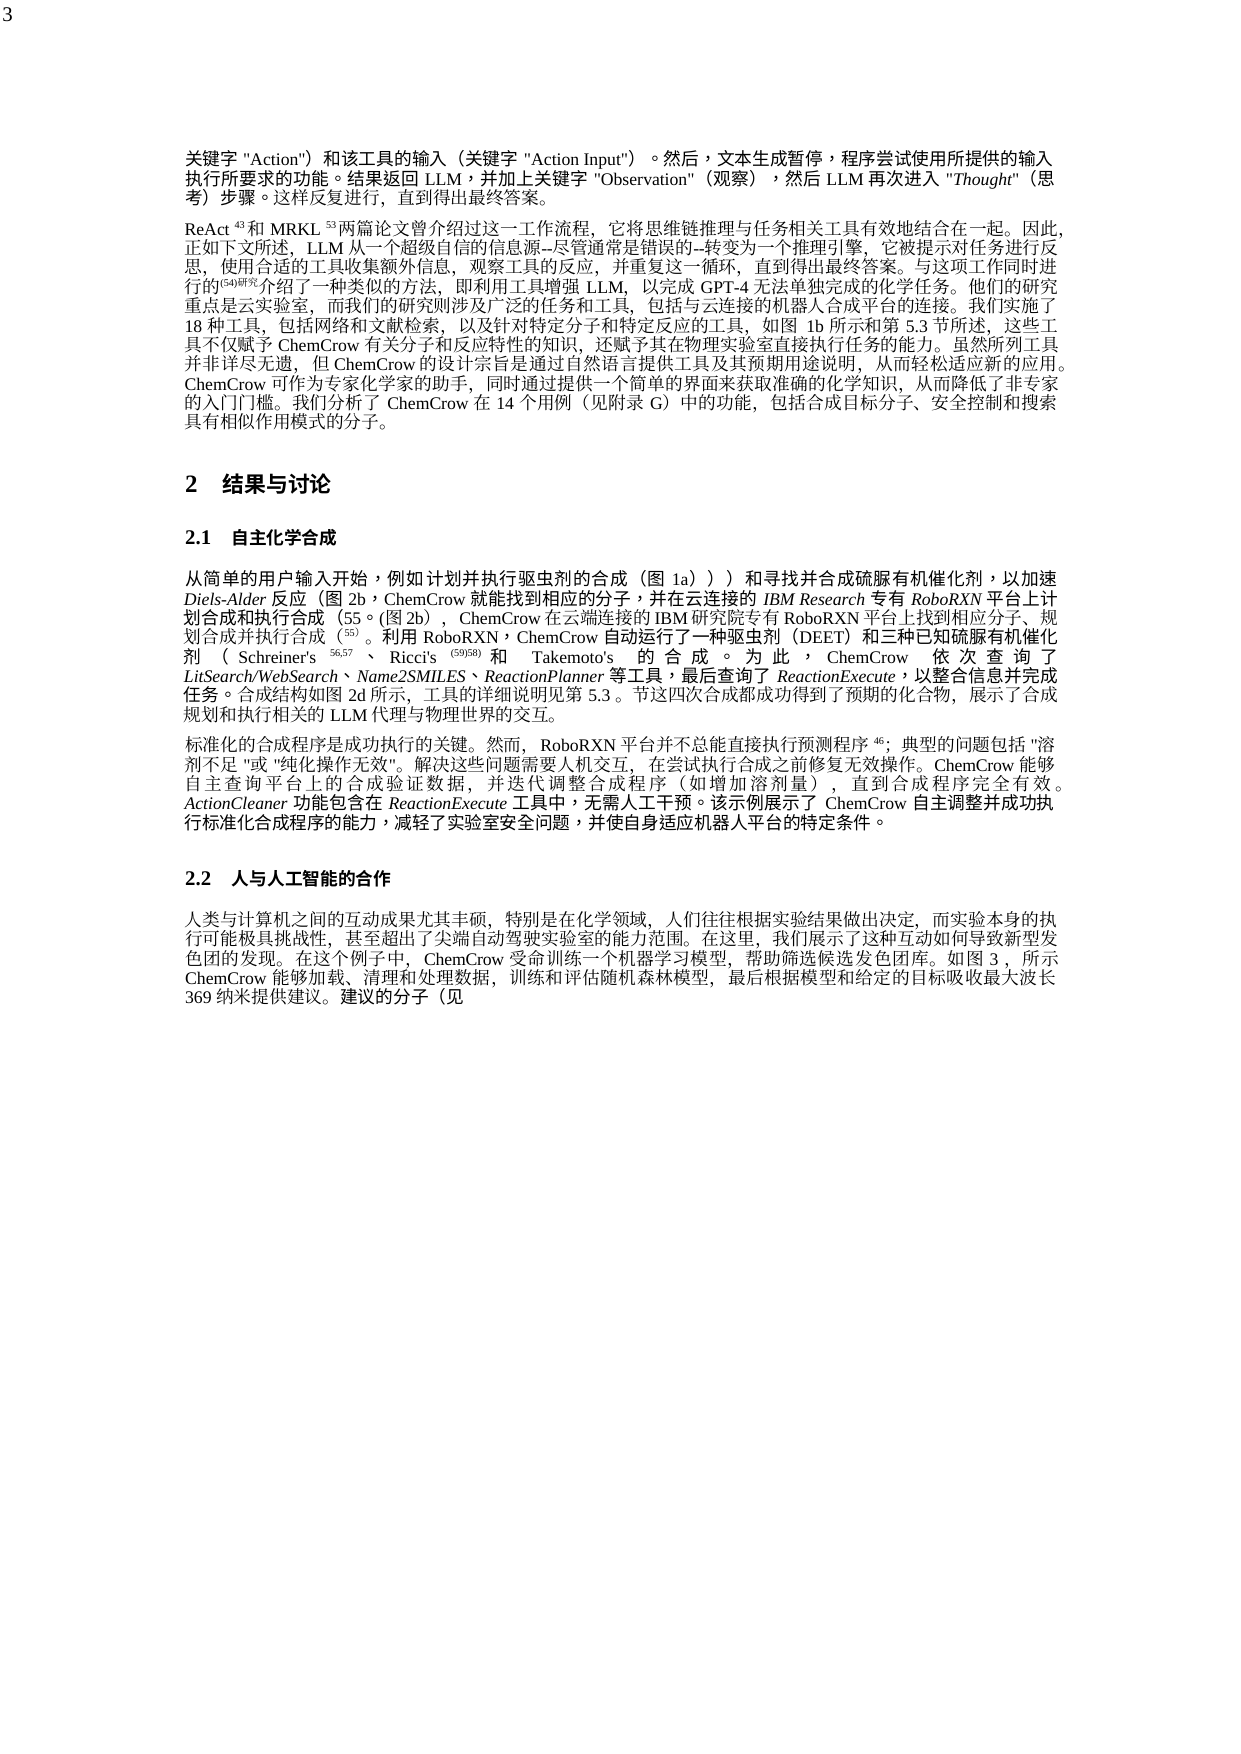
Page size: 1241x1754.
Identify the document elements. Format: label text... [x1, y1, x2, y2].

text 人类与计算机之间的互动成果尤其丰硕，特别是在化学领域，人们往往根据实验结果做出决定，而实验本身的执行可能极具挑战性，甚至超出了尖端自动驾驶实验室的能力范围。在这里，我们展示了这种互动如何导致新型发色团的发现。在这个例子中，ChemCrow 受命训练一个机器学习模型，帮助筛选候选发色团库。如图 3 ，所示ChemCrow 能够加载、清理和处理数据，训练和评估随机森林模型，最后根据模型和给定的目标吸收最大波长 369 纳米提供建议。建议的分子（见 [184, 911, 1059, 1007]
text 从简单的用户输入开始，例如计划并执行驱虫剂的合成（图 1a）））和寻找并合成硫脲有机催化剂，以加速 Diels-Alder 反应（图 2b，ChemCrow 就能找到相应的分子，并在云连接的 IBM Research 专有 RoboRXN 平台上计划合成和执行合成（55。(图2b），ChemCrow在云端连接的IBM研究院专有RoboRXN平台上找到相应分子、规划合成并执行合成（55）。利用 RoboRXN，ChemCrow 自动运行了一种驱虫剂（DEET）和三种已知硫脲有机催化剂（Schreiner's 56,57、Ricci's (59)58)和 Takemoto's 的合成。为此，ChemCrow 依次查询了 LitSearch/WebSearch、Name2SMILES、ReactionPlanner 等工具，最后查询了 ReactionExecute，以整合信息并完成任务。合成结构如图 2d 所示，工具的详细说明见第 5.3 。节这四次合成都成功得到了预期的化合物，展示了合成规划和执行相关的 LLM 代理与物理世界的交互。 [184, 570, 1059, 725]
subtitle 结果与讨论 [185, 469, 1063, 498]
text 标准化的合成程序是成功执行的关键。然而，RoboRXN 平台并不总能直接执行预测程序 46；典型的问题包括 "溶剂不足 "或 "纯化操作无效"。解决这些问题需要人机交互，在尝试执行合成之前修复无效操作。ChemCrow 能够自主查询平台上的合成验证数据，并迭代调整合成程序（如增加溶剂量），直到合成程序完全有效。ActionCleaner 功能包含在 ReactionExecute 工具中，无需人工干预。该示例展示了 ChemCrow 自主调整并成功执行标准化合成程序的能力，减轻了实验室安全问题，并使自身适应机器人平台的特定条件。 [184, 736, 1055, 833]
text 关键字 "Action"）和该工具的输入（关键字 "Action Input"）。然后，文本生成暂停，程序尝试使用所提供的输入执行所要求的功能。结果返回 LLM，并加上关键字 "Observation"（观察），然后 LLM 再次进入 "Thought"（思考）步骤。这样反复进行，直到得出最终答案。 [185, 150, 1055, 208]
subtitle 自主化学合成 [185, 525, 1063, 549]
text ReAct 43和 MRKL 53两篇论文曾介绍过这一工作流程，它将思维链推理与任务相关工具有效地结合在一起。因此，正如下文所述，LLM 从一个超级自信的信息源--尽管通常是错误的--转变为一个推理引擎，它被提示对任务进行反思，使用合适的工具收集额外信息，观察工具的反应，并重复这一循环，直到得出最终答案。与这项工作同时进行的(54)研究介绍了一种类似的方法，即利用工具增强 LLM，以完成 GPT-4 无法单独完成的化学任务。他们的研究重点是云实验室，而我们的研究则涉及广泛的任务和工具，包括与云连接的机器人合成平台的连接。我们实施了 18 种工具，包括网络和文献检索，以及针对特定分子和特定反应的工具，如图 1b 所示和第 5.3 节所述，这些工具不仅赋予 ChemCrow 有关分子和反应特性的知识，还赋予其在物理实验室直接执行任务的能力。虽然所列工具并非详尽无遗，但ChemCrow的设计宗旨是通过自然语言提供工具及其预期用途说明，从而轻松适应新的应用。ChemCrow 可作为专家化学家的助手，同时通过提供一个简单的界面来获取准确的化学知识，从而降低了非专家的入门门槛。我们分析了 ChemCrow 在 14 个用例（见附录 G）中的功能，包括合成目标分子、安全控制和搜索具有相似作用模式的分子。 [184, 220, 1059, 433]
subtitle 人与人工智能的合作 [185, 866, 1063, 890]
